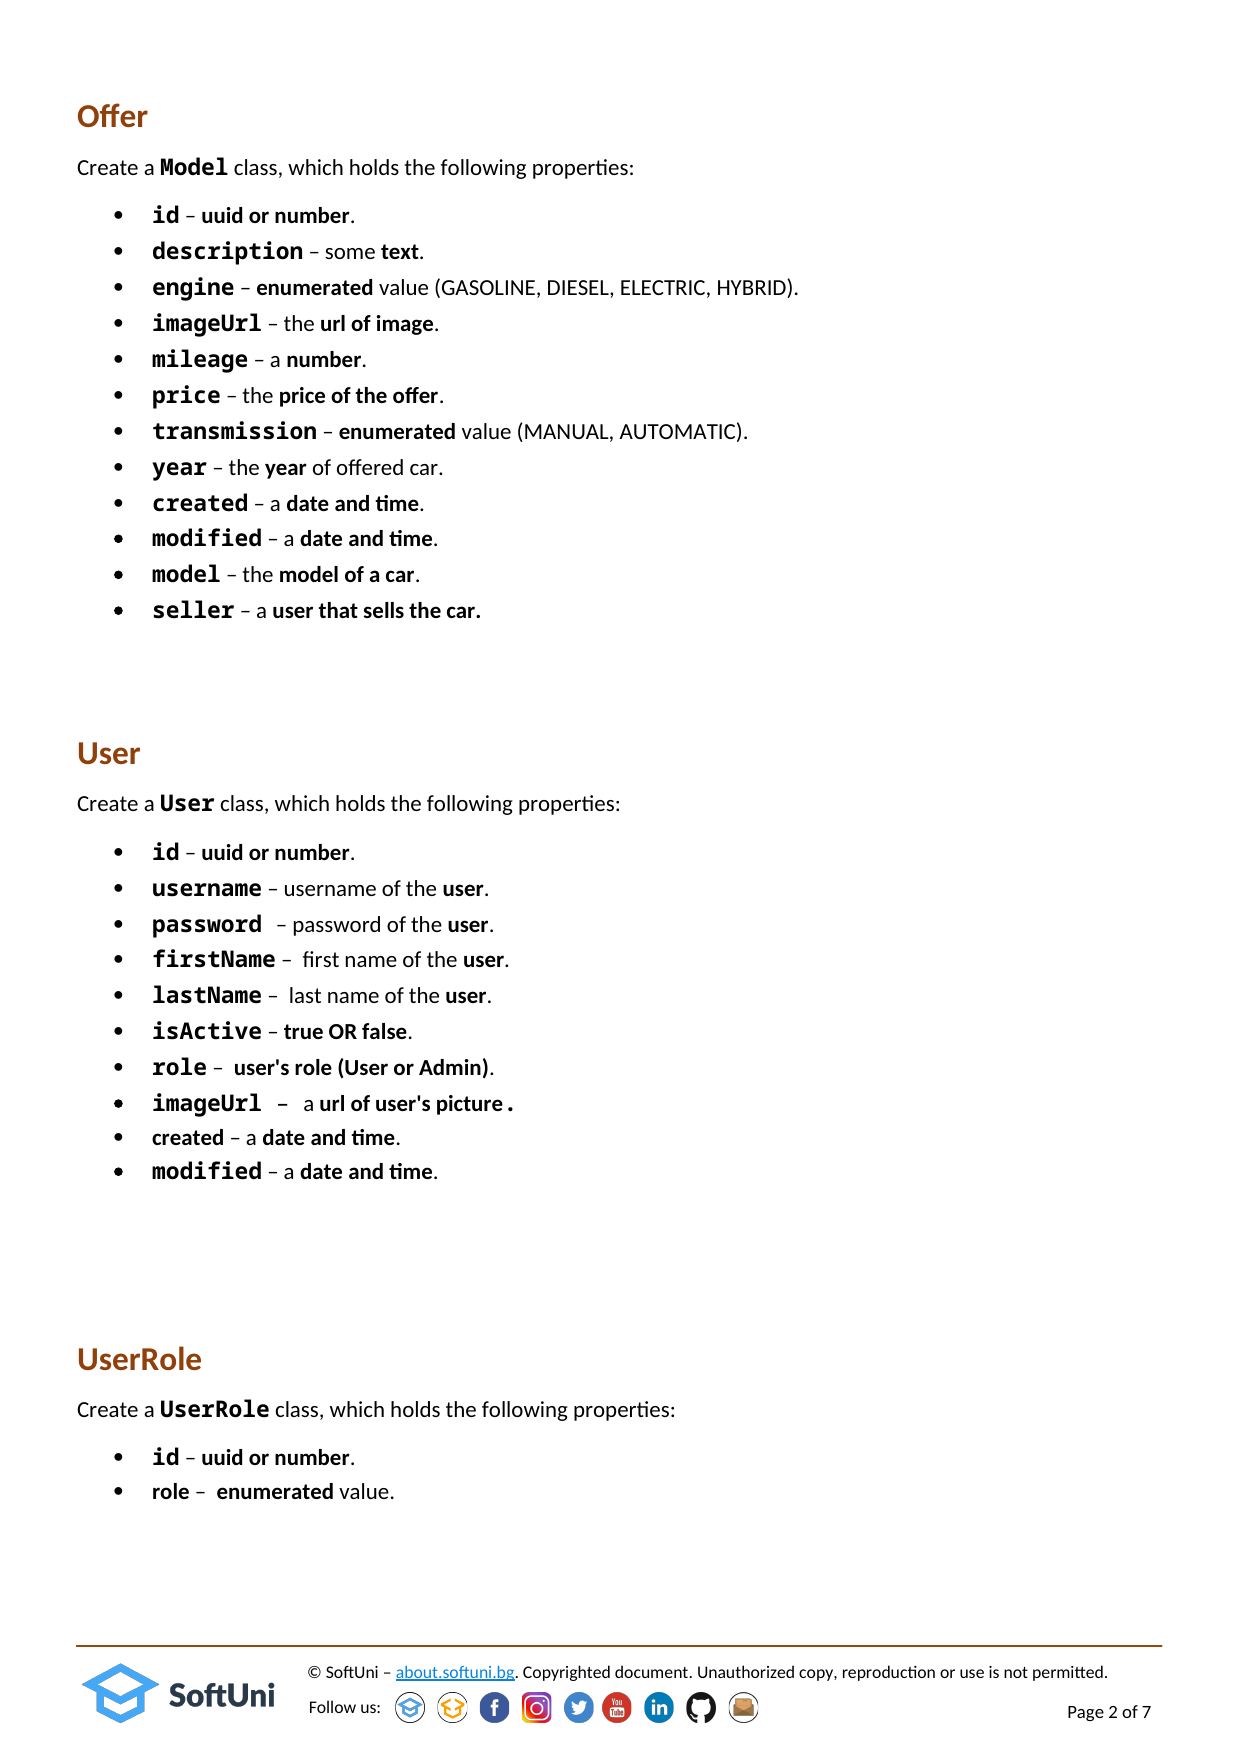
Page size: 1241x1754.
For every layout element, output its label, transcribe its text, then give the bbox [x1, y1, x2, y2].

picture [522, 1692, 552, 1723]
picture [728, 1692, 759, 1723]
picture [602, 1692, 632, 1723]
text Create a User class, which holds the following properties: [77, 787, 1163, 818]
picture [686, 1692, 716, 1723]
list password – password of the user. [114, 907, 1163, 939]
picture [644, 1692, 653, 1701]
picture [665, 1714, 674, 1723]
list imageUrl – a url of user's picture. [114, 1087, 1163, 1118]
list created – a date and time. [114, 1123, 1163, 1151]
list description – some text. [114, 235, 1163, 266]
list price – the price of the offer. [114, 379, 1163, 410]
picture [564, 1692, 594, 1723]
picture [658, 1705, 667, 1714]
list seller – a user that sells the car. [114, 594, 1163, 626]
list transmission – enumerated value (MANUAL, AUTOMATIC). [114, 414, 1163, 446]
list imageUrl – the url of image. [114, 307, 1163, 338]
list isActive – true OR false. [114, 1015, 1163, 1047]
subtitle Offer [77, 95, 1163, 136]
picture [437, 1692, 468, 1723]
list engine – enumerated value (GASOLINE, DIESEL, ELECTRIC, HYBRID). [114, 271, 1163, 302]
text Create a Model class, which holds the following properties: [77, 151, 1163, 182]
list mileage – a number. [114, 343, 1163, 374]
list year – the year of offered car. [114, 451, 1163, 482]
picture [75, 1658, 281, 1729]
list role – user's role (User or Admin). [114, 1051, 1163, 1082]
text Create a UserRole class, which holds the following properties: [77, 1393, 1163, 1424]
list firstName – first name of the user. [114, 943, 1163, 975]
list lastName – last name of the user. [114, 979, 1163, 1011]
list role – enumerated value. [114, 1477, 1163, 1505]
list modified – a date and time. [114, 522, 1163, 554]
list created – a date and time. [114, 486, 1163, 518]
list username – username of the user. [114, 872, 1163, 903]
list id – uuid or number. [114, 1441, 1163, 1473]
subtitle UserRole [77, 1338, 1163, 1378]
list id – uuid or number. [114, 199, 1163, 230]
picture [644, 1714, 653, 1723]
list model – the model of a car. [114, 558, 1163, 589]
list id – uuid or number. [114, 836, 1163, 867]
picture [395, 1692, 425, 1723]
picture [665, 1692, 674, 1701]
picture [479, 1692, 510, 1723]
list modified – a date and time. [114, 1155, 1163, 1187]
subtitle User [77, 732, 1163, 773]
